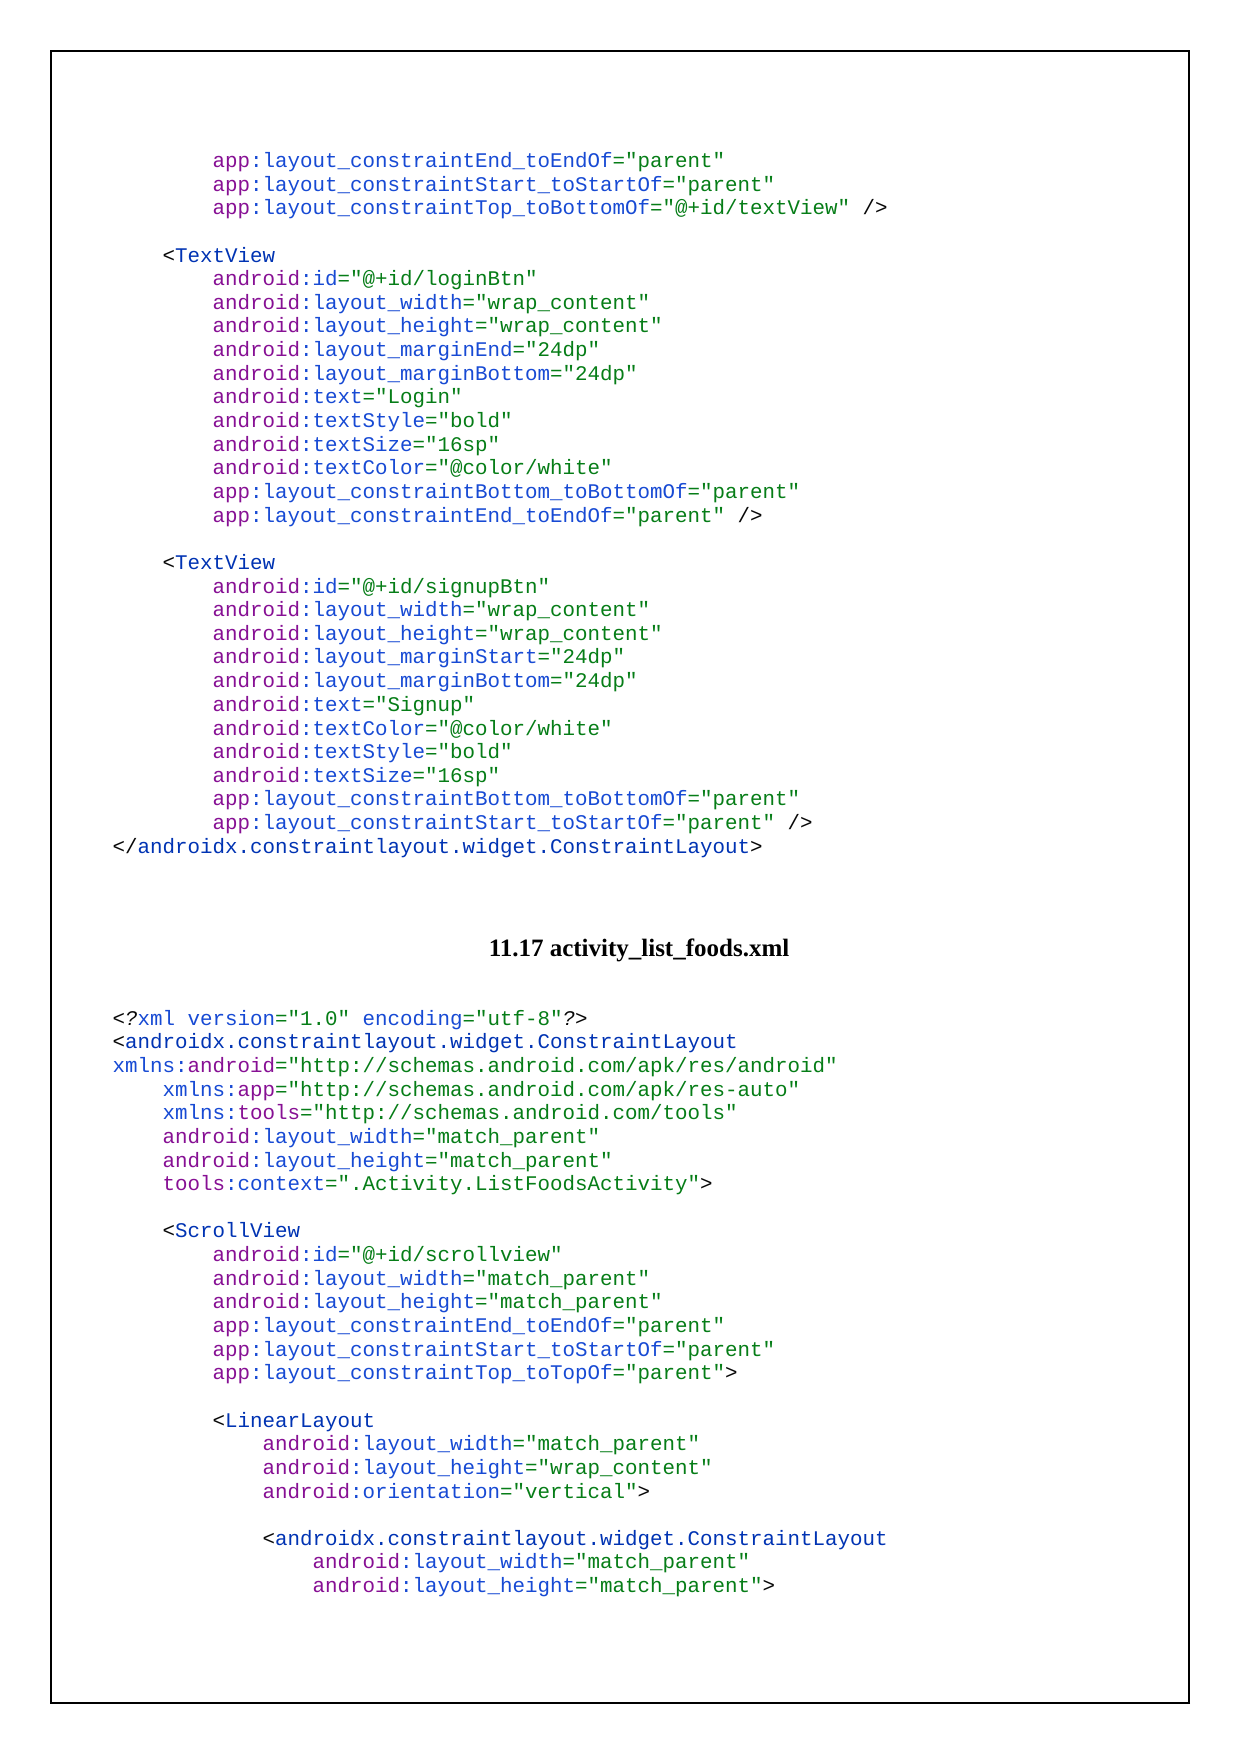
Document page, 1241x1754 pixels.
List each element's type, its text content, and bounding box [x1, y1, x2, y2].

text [112, 150, 1128, 859]
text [112, 1008, 1128, 1599]
text 11.17 activity_list_foods.xml [150, 933, 1128, 962]
